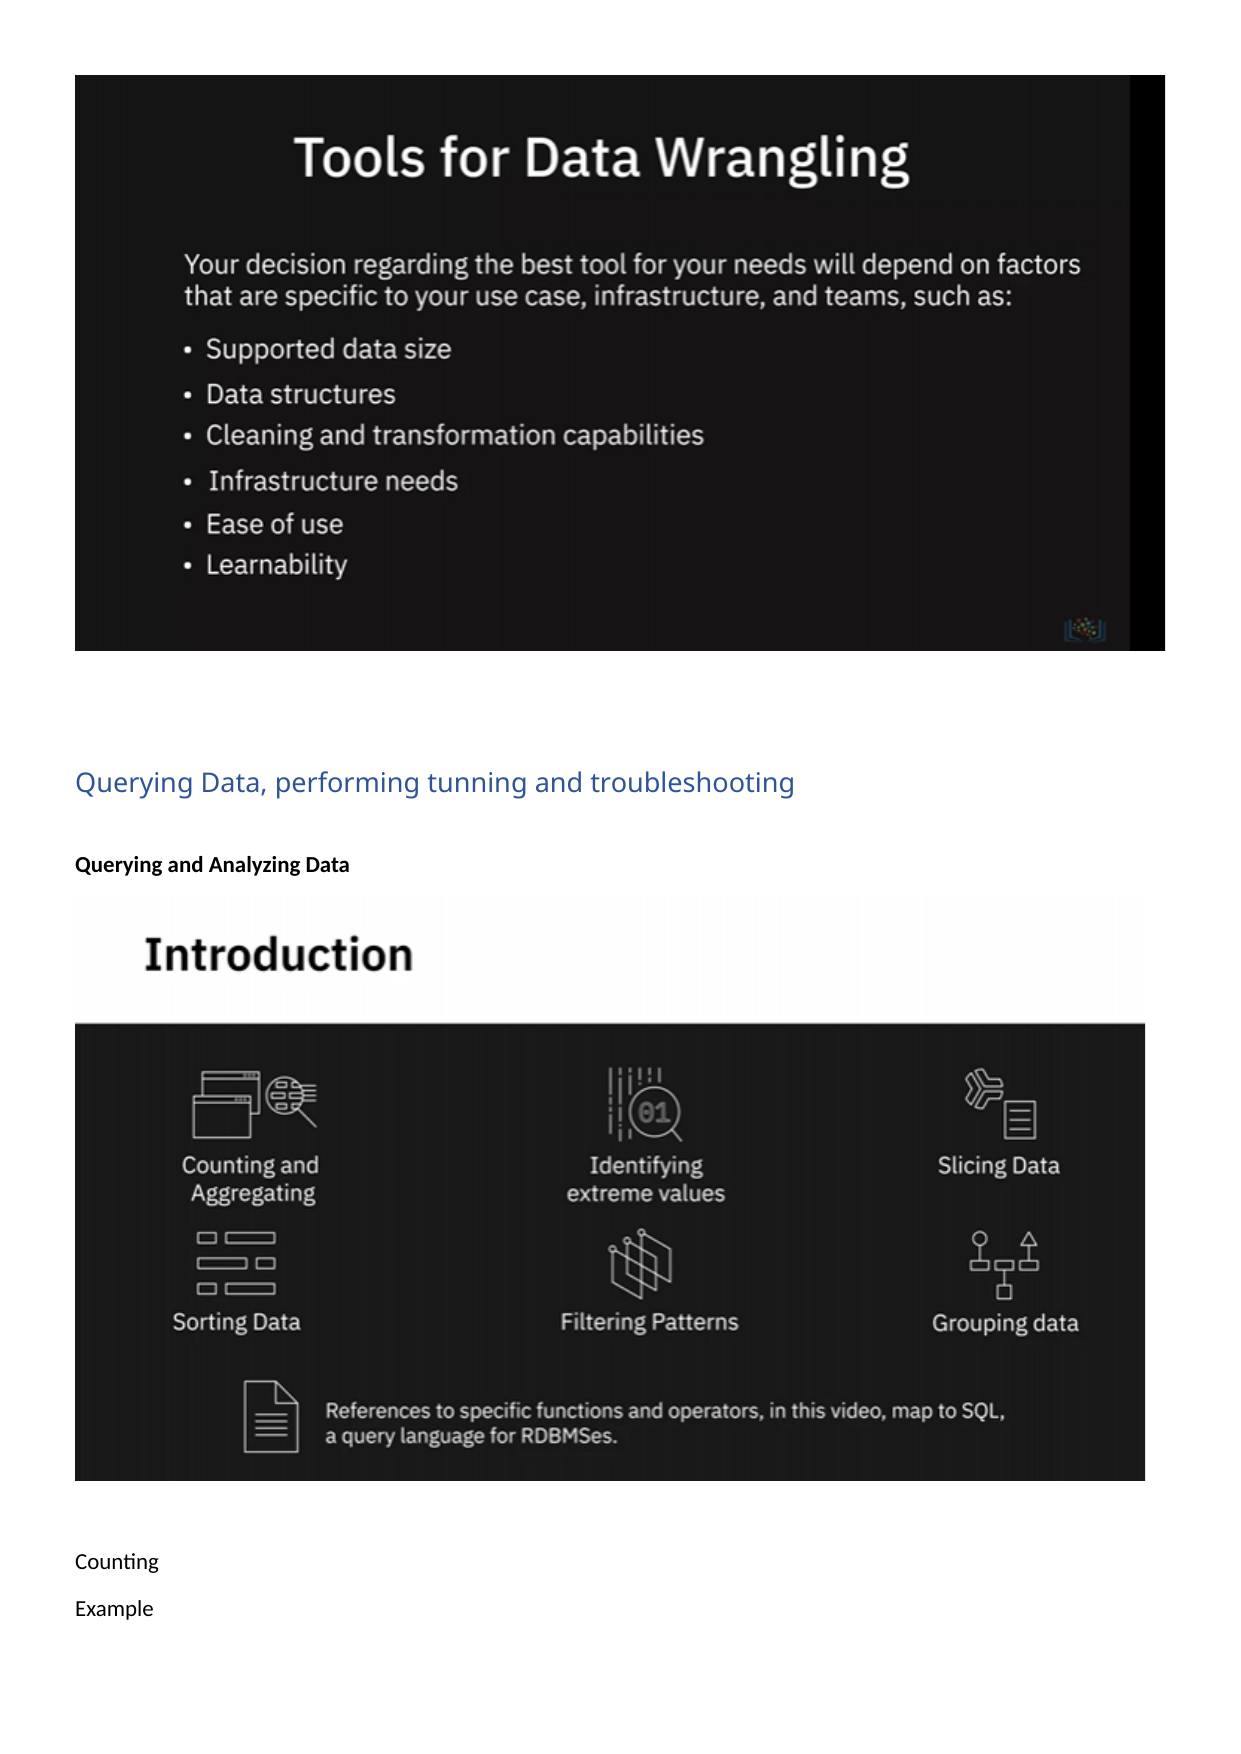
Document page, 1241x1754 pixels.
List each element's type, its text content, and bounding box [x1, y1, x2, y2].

text Example [75, 1594, 1165, 1622]
subtitle Querying Data, performing tunning and troubleshooting [75, 763, 1165, 800]
picture [75, 75, 1166, 651]
text Counting [75, 1547, 1165, 1575]
text Querying and Analyzing Data [75, 850, 1165, 878]
picture [75, 896, 1146, 1481]
